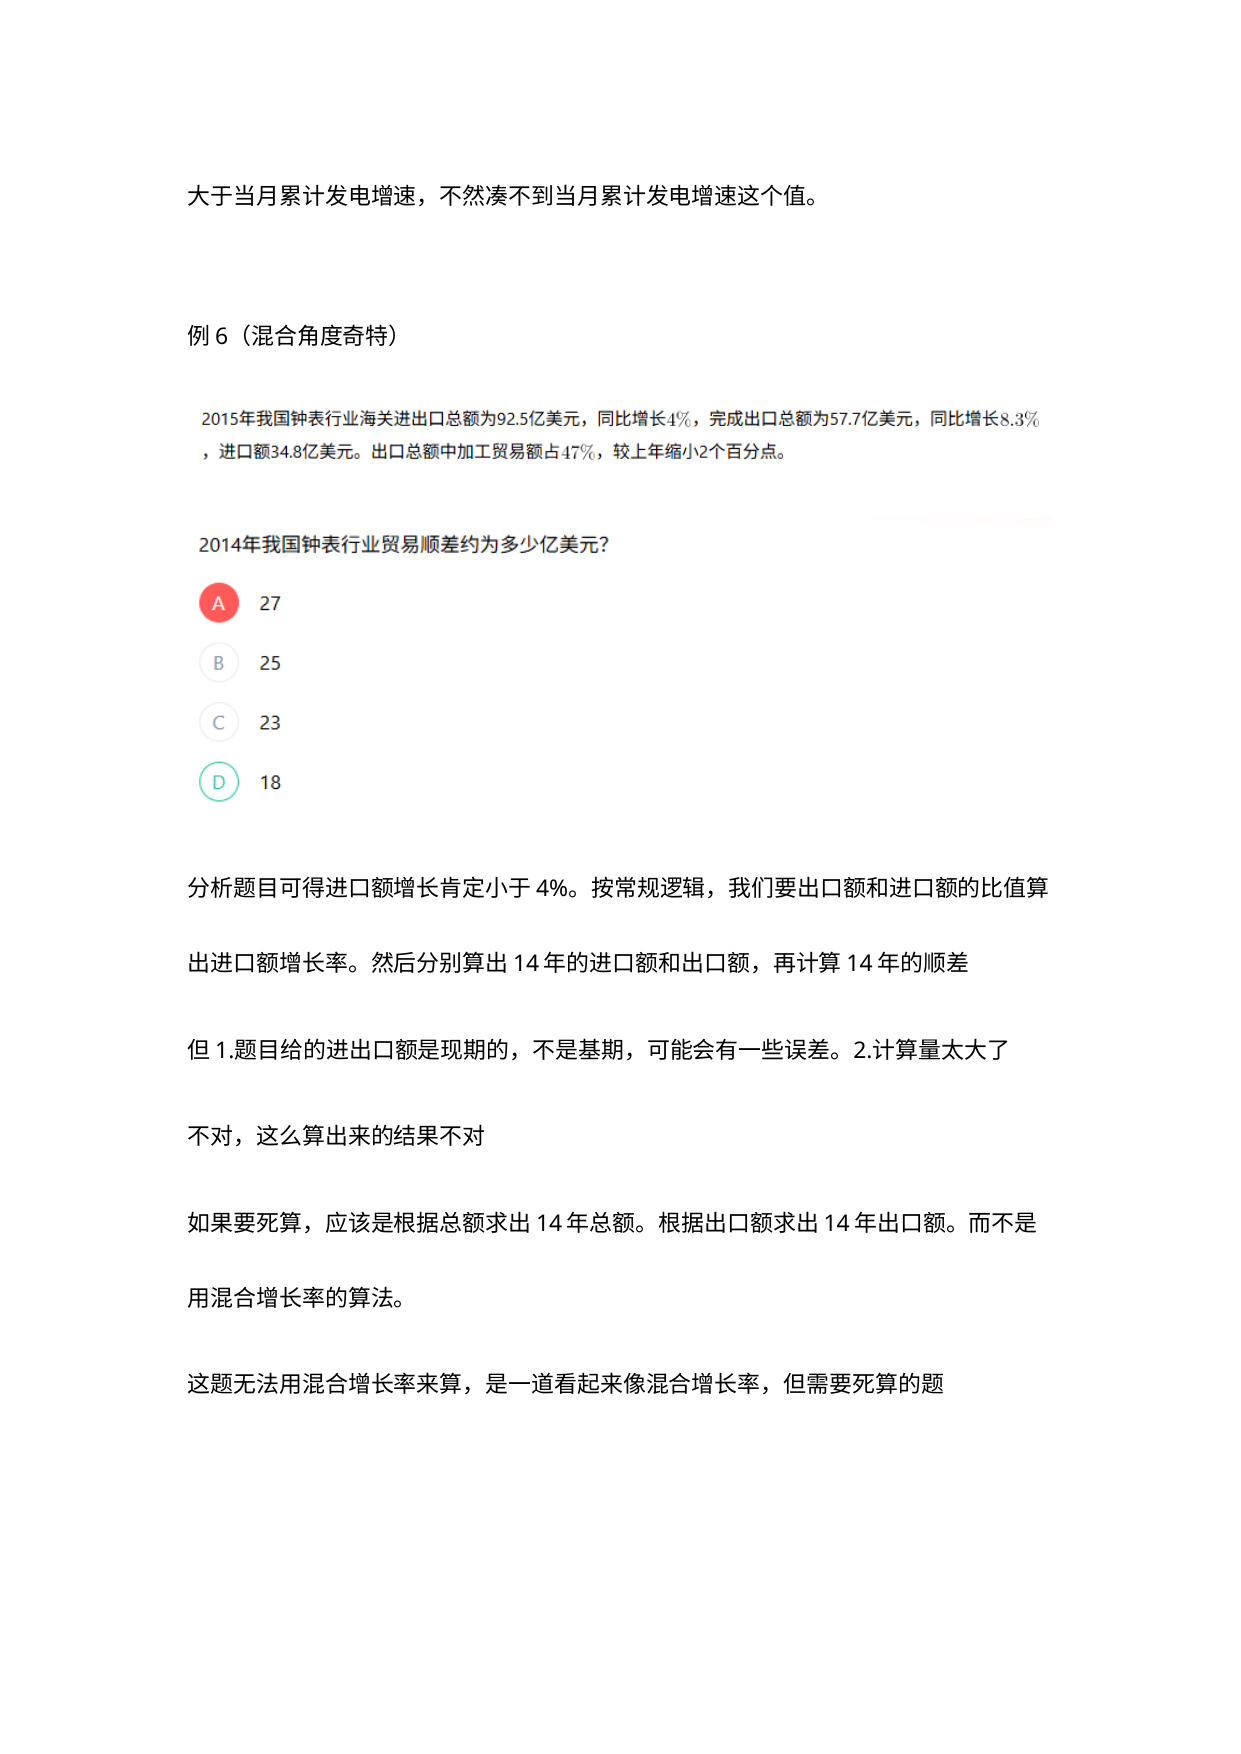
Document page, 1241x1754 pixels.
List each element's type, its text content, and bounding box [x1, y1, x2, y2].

text 这题无法用混合增长率来算，是一道看起来像混合增长率，但需要死算的题 [187, 1350, 1053, 1415]
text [187, 162, 1053, 227]
picture [187, 403, 1053, 472]
text 如果要死算，应该是根据总额求出14年总额。根据出口额求出14年出口额。而不是用混合增长率的算法。 [187, 1189, 1053, 1328]
text 例6（混合角度奇特） [187, 302, 1053, 367]
text 但1.题目给的进出口额是现期的，不是基期，可能会有一些误差。2.计算量太大了 [187, 1016, 1053, 1081]
text 不对，这么算出来的结果不对 [187, 1102, 1053, 1167]
text 分析题目可得进口额增长肯定小于4%。按常规逻辑，我们要出口额和进口额的比值算出进口额增长率。然后分别算出14年的进口额和出口额，再计算14年的顺差 [187, 854, 1053, 994]
picture [187, 517, 1053, 824]
